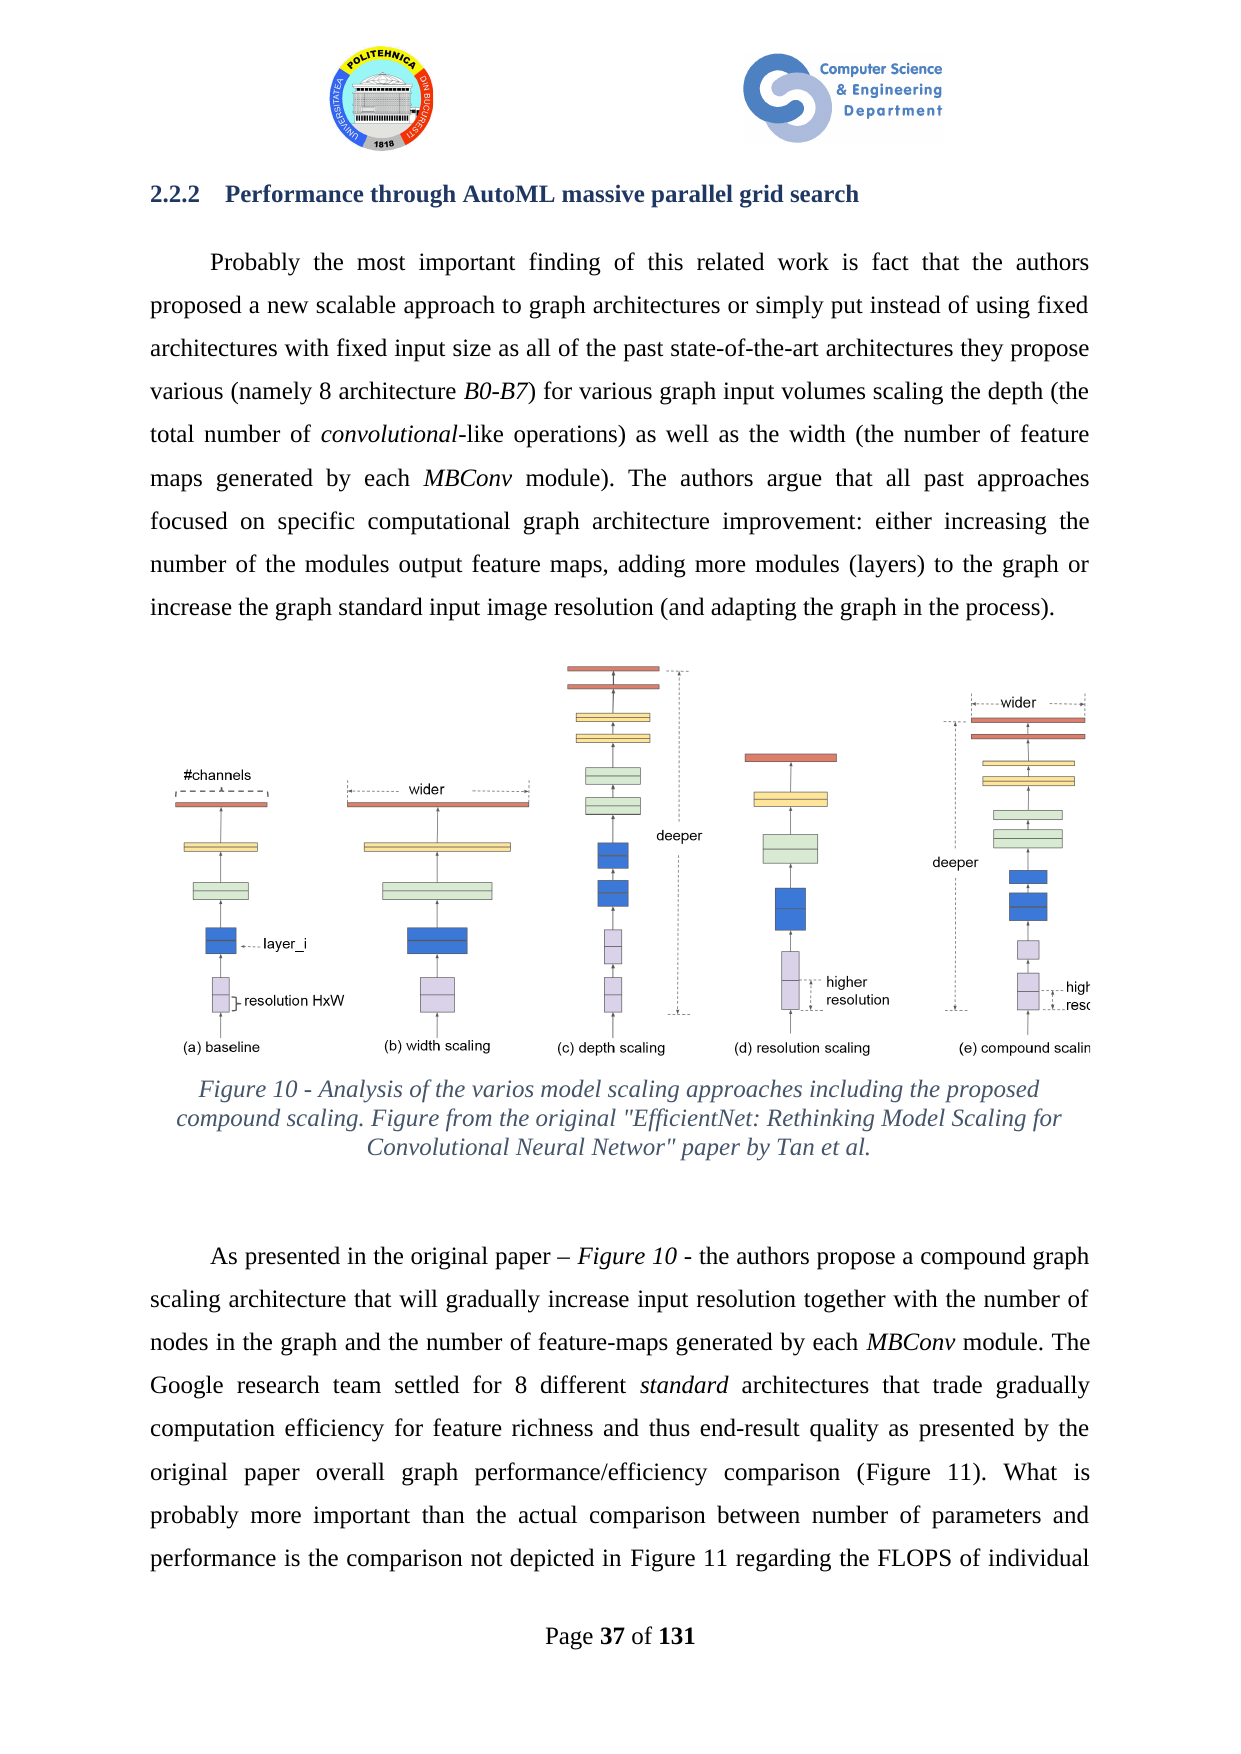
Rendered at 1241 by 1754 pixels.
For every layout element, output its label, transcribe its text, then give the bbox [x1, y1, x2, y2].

picture [329, 46, 434, 151]
text Probably the most important finding of this related work is fact that the authors proposed a new scalable approach to graph architectures or simply put instead of using fixed architectures with fixed input size as all of the past state-of-the-art architectures they propose various (namely 8 architecture B0-B7) for various graph input volumes scaling the depth (the total number of convolutional-like operations) as well as the width (the number of feature maps generated by each MBConv module). The authors argue that all past approaches focused on specific computational graph architecture improvement: either increasing the number of the modules output feature maps, adding more modules (layers) to the graph or increase the graph standard input image resolution (and adapting the graph in the process). [150, 247, 1090, 621]
picture [742, 53, 946, 144]
picture [161, 651, 1091, 1060]
subtitle Performance through AutoML massive parallel grid search [150, 179, 1090, 208]
